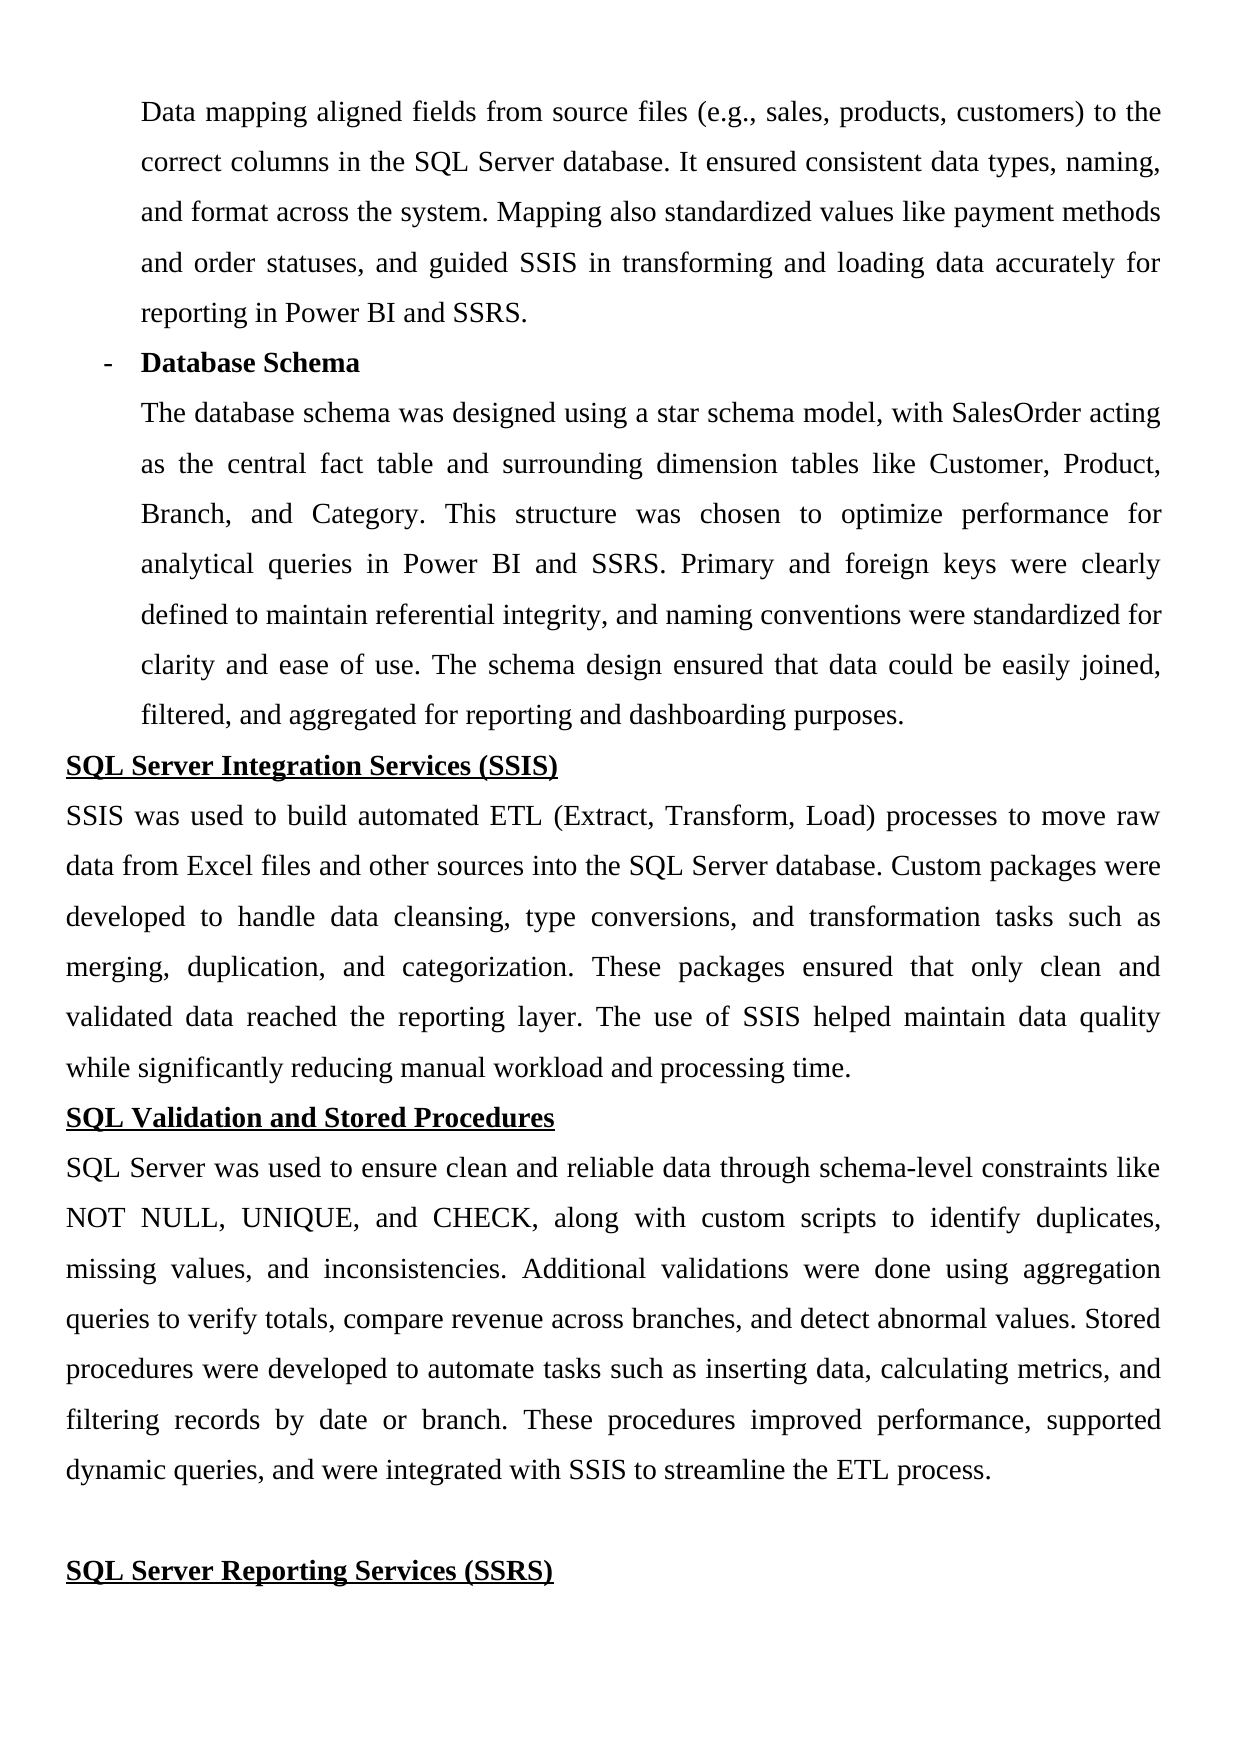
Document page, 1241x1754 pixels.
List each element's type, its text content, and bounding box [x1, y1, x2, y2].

text SQL Server Integration Services (SSIS) [66, 748, 1162, 781]
text Data mapping aligned fields from source files (e.g., sales, products, customers) to the correct columns in the SQL Server database. It ensured consistent data types, naming, and format across the system. Mapping also standardized values like payment methods and order statuses, and guided SSIS in transforming and loading data accurately for reporting in Power BI and SSRS. [141, 94, 1162, 328]
text SSIS was used to build automated ETL (Extract, Transform, Load) processes to move raw data from Excel files and other sources into the SQL Server database. Custom packages were developed to handle data cleansing, type conversions, and transformation tasks such as merging, duplication, and categorization. These packages ensured that only clean and validated data reached the reporting layer. The use of SSIS helped maintain data quality while significantly reducing manual workload and processing time. [66, 798, 1162, 1083]
text The database schema was designed using a star schema model, with SalesOrder acting as the central fact table and surrounding dimension tables like Customer, Product, Branch, and Category. This structure was chosen to optimize performance for analytical queries in Power BI and SSRS. Primary and foreign keys were clearly defined to maintain referential integrity, and naming conventions were standardized for clarity and ease of use. The schema design ensured that data could be easily joined, filtered, and aggregated for reporting and dashboarding purposes. [141, 396, 1162, 731]
list Database Schema [103, 345, 1162, 379]
text SQL Validation and Stored Procedures [66, 1100, 1162, 1133]
text SQL Server was used to ensure clean and reliable data through schema-level constraints like NOT NULL, UNIQUE, and CHECK, along with custom scripts to identify duplicates, missing values, and inconsistencies. Additional validations were done using aggregation queries to verify totals, compare revenue across branches, and detect abnormal values. Stored procedures were developed to automate tasks such as inserting data, calculating metrics, and filtering records by date or branch. These procedures improved performance, supported dynamic queries, and were integrated with SSIS to streamline the ETL process. [66, 1150, 1162, 1486]
text SQL Server Reporting Services (SSRS) [66, 1553, 1162, 1586]
